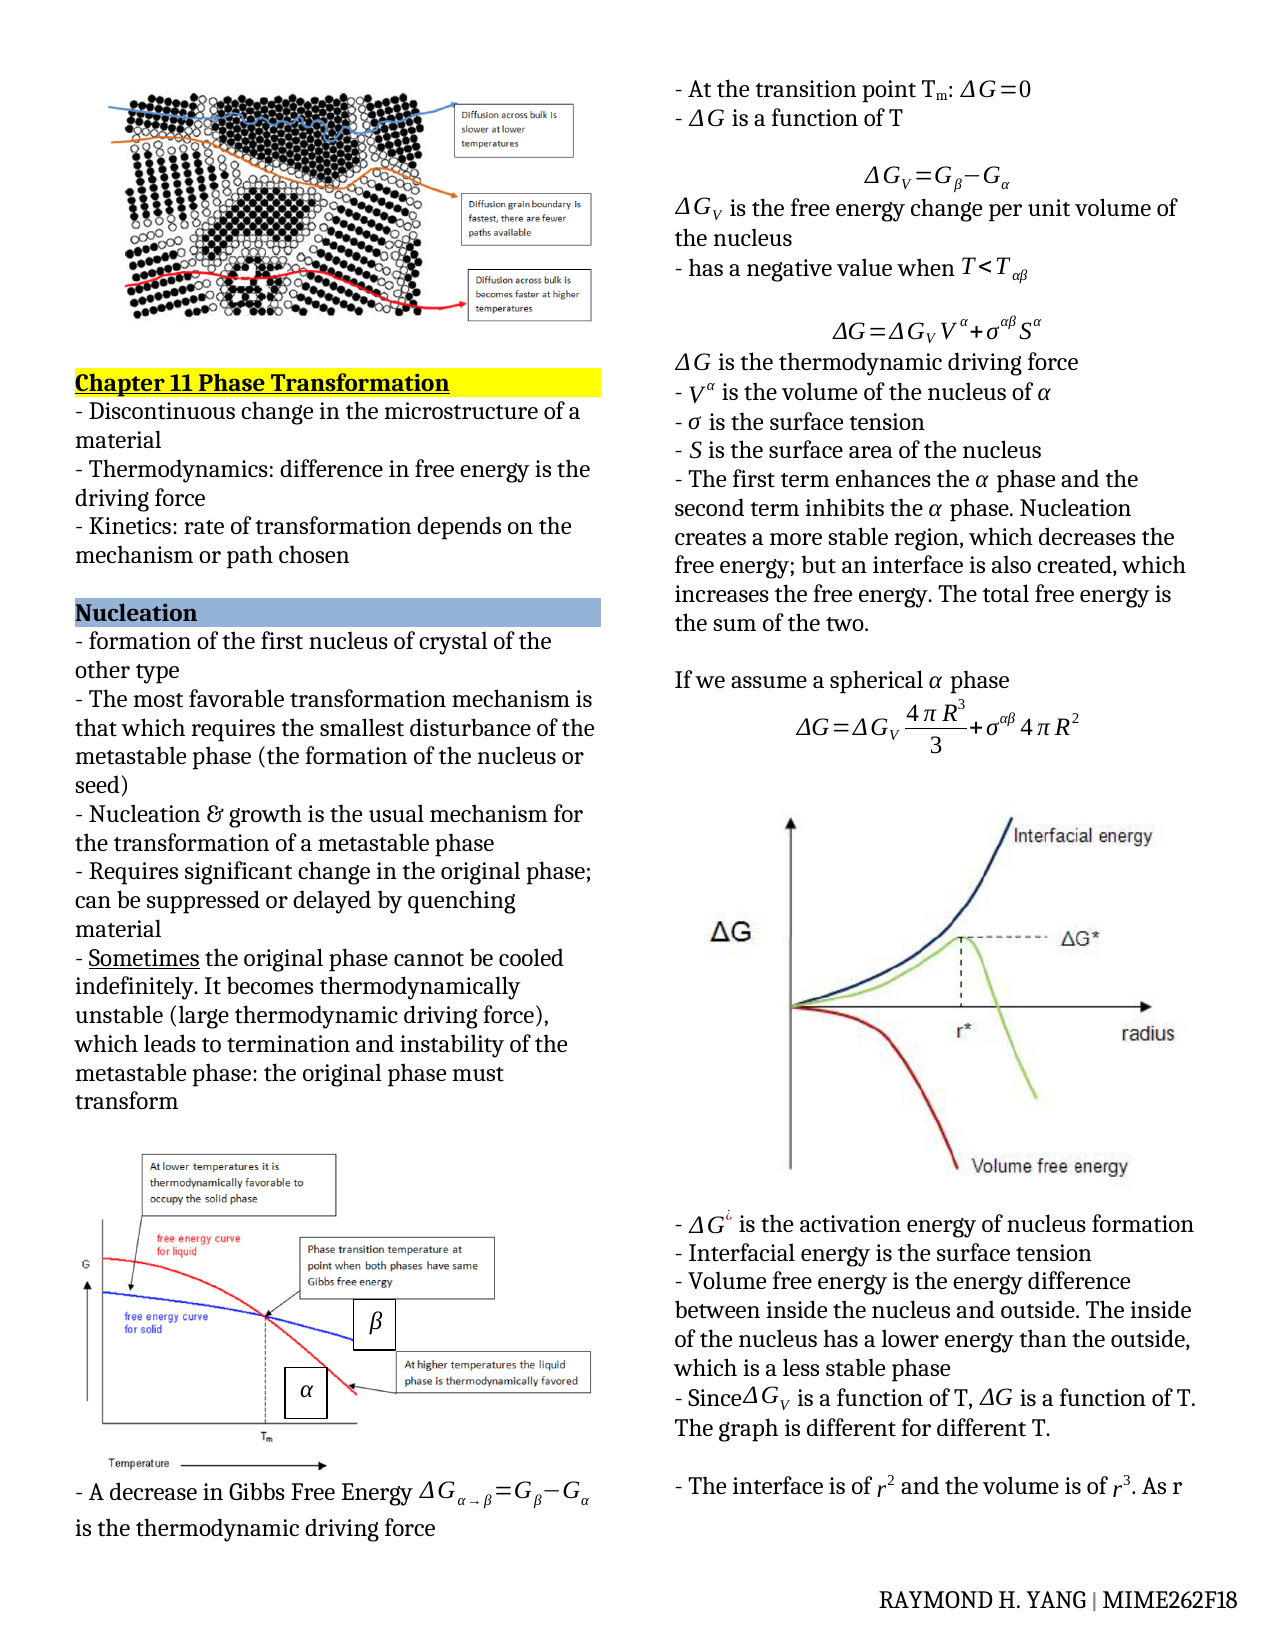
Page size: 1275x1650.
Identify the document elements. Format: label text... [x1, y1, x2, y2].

text If we assume a spherical phase [674, 666, 1200, 695]
text - is the volume of the nucleus of [674, 376, 1200, 408]
text - Nucleation & growth is the usual mechanism for the transformation of a metastable phase [75, 800, 601, 857]
text - The most favorable transformation mechanism is that which requires the smallest disturbance of the metastable phase (the formation of the nucleus or seed) [75, 685, 601, 800]
text - At the transition point Tm: [674, 75, 1200, 104]
text - is a function of T [674, 104, 1200, 132]
text - has a negative value when [674, 253, 1200, 284]
text - The first term enhances the phase and the second term inhibits the phase. Nucleation creates a more stable region, which decreases the free energy; but an interface is also created, which increases the free energy. The total free energy is the sum of the two. [674, 465, 1200, 638]
text Chapter 11 Phase Transformation [75, 368, 601, 397]
text is the thermodynamic driving force [674, 348, 1200, 376]
text - is the activation energy of nucleus formation [674, 1210, 1200, 1238]
text - is the surface area of the nucleus [674, 436, 1200, 465]
text - Requires significant change in the original phase; can be suppressed or delayed by quenching material [75, 857, 601, 943]
picture [674, 786, 1200, 1210]
text Nucleation [75, 598, 601, 627]
picture [75, 75, 601, 340]
text - Since is a function of T, is a function of T. The graph is different for different T. [674, 1382, 1200, 1442]
text - A decrease in Gibbs Free Energy is the thermodynamic driving force [75, 1477, 601, 1543]
text - Thermodynamics: difference in free energy is the driving force [75, 455, 601, 512]
picture [75, 1144, 601, 1477]
text - Sometimes the original phase cannot be cooled indefinitely. It becomes thermodynamically unstable (large thermodynamic driving force), which leads to termination and instability of the metastable phase: the original phase must transform [75, 943, 601, 1116]
text - The interface is of and the volume is of . As r increase, changes from increasing to decreasing, then from positive to negative [674, 1442, 1200, 1502]
text - Interfacial energy is the surface tension [674, 1238, 1200, 1267]
text - Kinetics: rate of transformation depends on the mechanism or path chosen [75, 512, 601, 570]
text - is the surface tension [674, 408, 1200, 436]
text - formation of the first nucleus of crystal of the other type [75, 627, 601, 685]
text is the free energy change per unit volume of the nucleus [674, 193, 1200, 253]
text - Volume free energy is the energy difference between inside the nucleus and outside. The inside of the nucleus has a lower energy than the outside, which is a less stable phase [674, 1267, 1200, 1382]
text - Discontinuous change in the microstructure of a material [75, 397, 601, 455]
